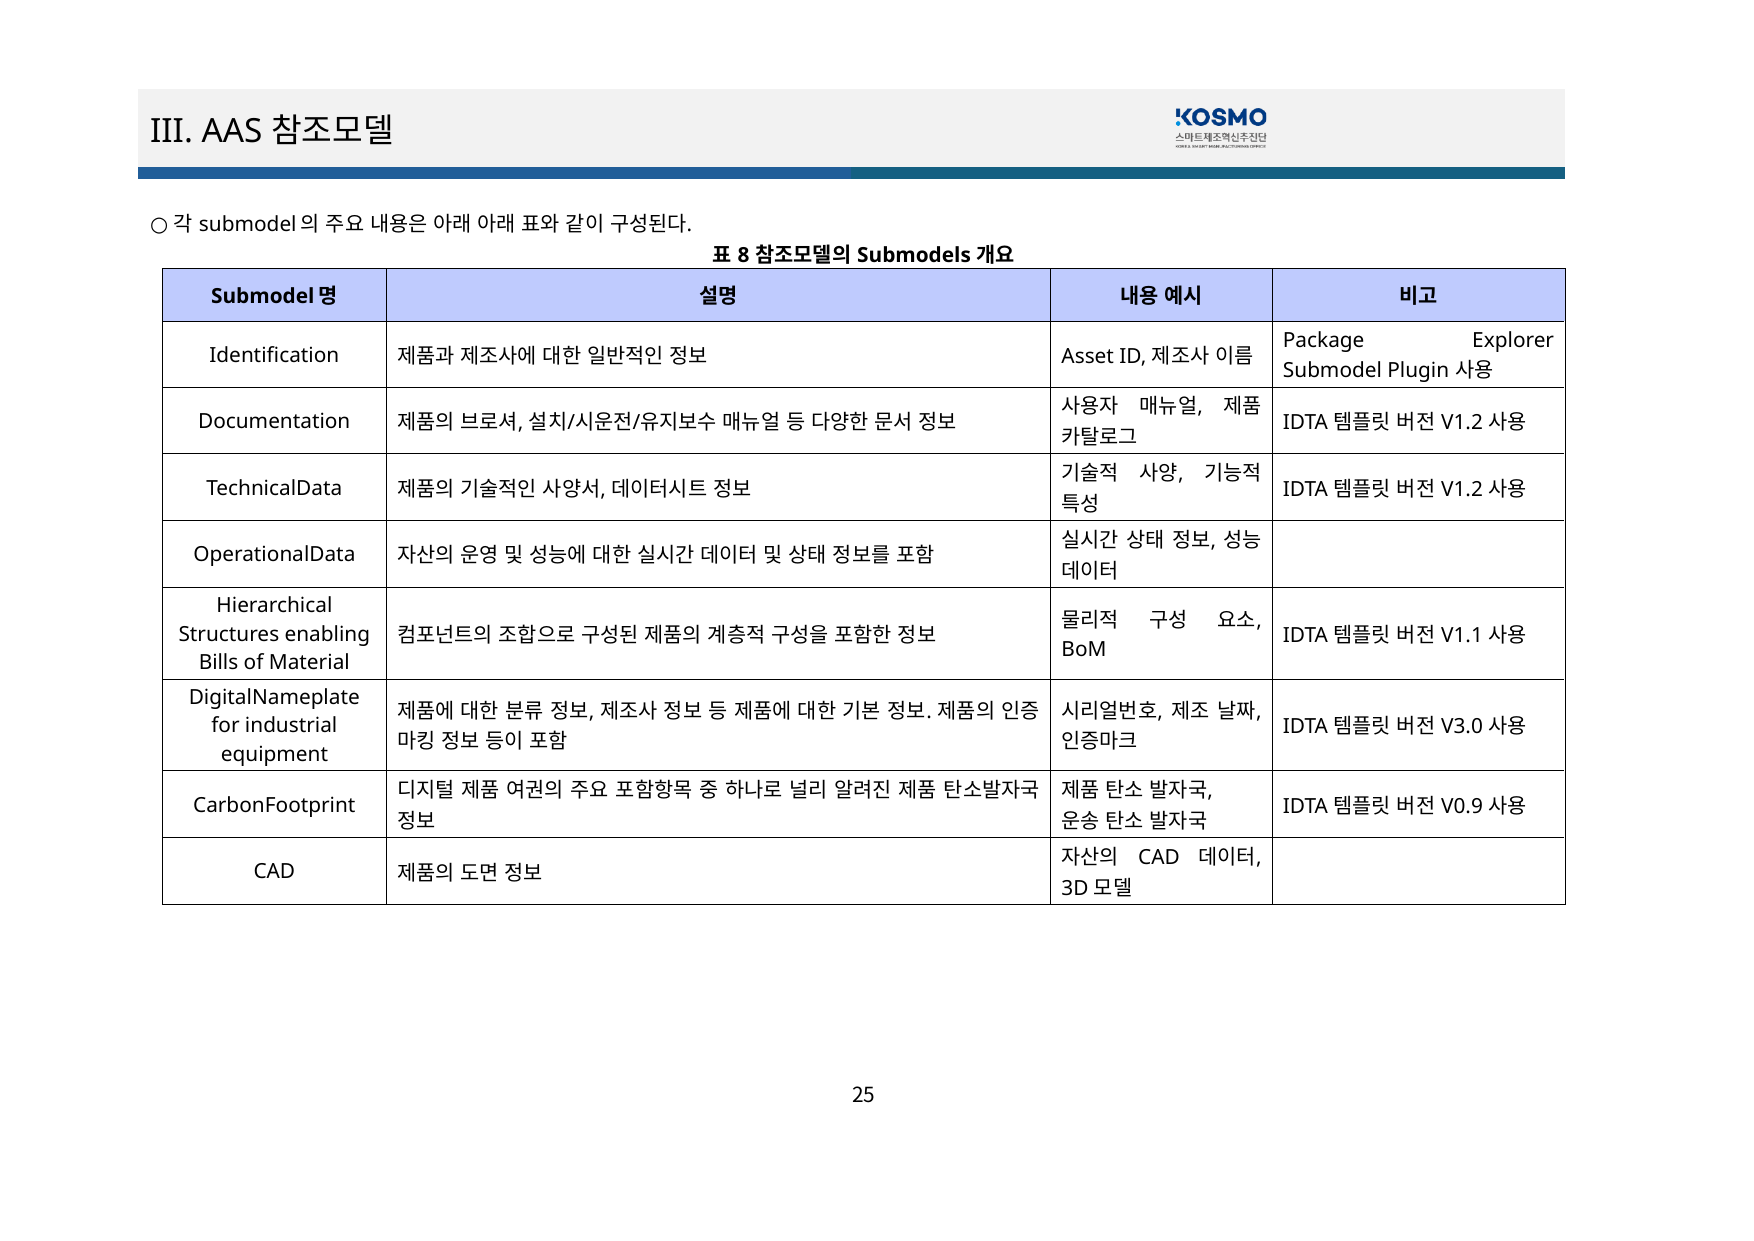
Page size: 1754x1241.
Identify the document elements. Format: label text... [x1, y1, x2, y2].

table_header 내용 예시 [1051, 269, 1272, 321]
table_cell 컴포넌트의 조합으로 구성된 제품의 계층적 구성을 포함한 정보 [387, 588, 1050, 679]
table_cell 시리얼번호, 제조 날짜, 인증마크 [1051, 680, 1272, 770]
table_cell 제품과 제조사에 대한 일반적인 정보 [387, 322, 1050, 386]
table_cell 제품에 대한 분류 정보, 제조사 정보 등 제품에 대한 기본 정보. 제품의 인증 마킹 정보 등이 포함 [387, 680, 1050, 770]
table_header 설명 [387, 269, 1050, 321]
table_header Submodel명 [163, 269, 386, 321]
table_cell 실시간 상태 정보, 성능 데이터 [1051, 521, 1272, 587]
table_cell 사용자 매뉴얼, 제품 카탈로그 [1051, 388, 1272, 453]
table_cell IDTA 템플릿 버전 V1.2 사용 [1273, 386, 1565, 453]
table_cell CarbonFootprint [163, 771, 386, 837]
table_cell Identification [163, 322, 386, 386]
table_cell IDTA 템플릿 버전 V3.0 사용 [1273, 679, 1565, 770]
table_cell 자산의 운영 및 성능에 대한 실시간 데이터 및 상태 정보를 포함 [387, 521, 1050, 587]
table_cell IDTA 템플릿 버전 V0.9 사용 [1273, 770, 1565, 837]
table_cell [1273, 520, 1565, 587]
table_cell OperationalData [163, 521, 386, 587]
table_cell 기술적 사양, 기능적 특성 [1051, 454, 1272, 520]
table_cell Hierarchical Structures enabling Bills of Material [163, 588, 386, 679]
table_cell Asset ID, 제조사 이름 [1051, 322, 1272, 386]
table_cell 물리적 구성 요소, BoM [1051, 588, 1272, 679]
table_cell 자산의 CAD 데이터, 3D 모델 [1051, 838, 1272, 904]
table_cell 제품의 기술적인 사양서, 데이터시트 정보 [387, 454, 1050, 520]
table_cell 제품의 도면 정보 [387, 838, 1050, 904]
table_cell CAD [163, 838, 386, 904]
table_cell Package Explorer Submodel Plugin 사용 [1273, 321, 1565, 386]
table_cell TechnicalData [163, 454, 386, 520]
table_cell DigitalNameplate for industrial equipment [163, 680, 386, 770]
table_header 비고 [1273, 269, 1565, 321]
table_cell Documentation [163, 388, 386, 453]
picture [1175, 108, 1267, 148]
table_cell IDTA 템플릿 버전 V1.1 사용 [1273, 587, 1565, 679]
table_cell 제품의 브로셔, 설치/시운전/유지보수 매뉴얼 등 다양한 문서 정보 [387, 388, 1050, 453]
table_cell 제품 탄소 발자국, 운송 탄소 발자국 [1051, 771, 1272, 837]
text ○ 각 submodel의 주요 내용은 아래 아래 표와 같이 구성된다. [150, 207, 1577, 238]
table_cell IDTA 템플릿 버전 V1.2 사용 [1273, 453, 1565, 520]
table_cell [1273, 837, 1565, 904]
table_cell 디지털 제품 여권의 주요 포함항목 중 하나로 널리 알려진 제품 탄소발자국 정보 [387, 771, 1050, 837]
